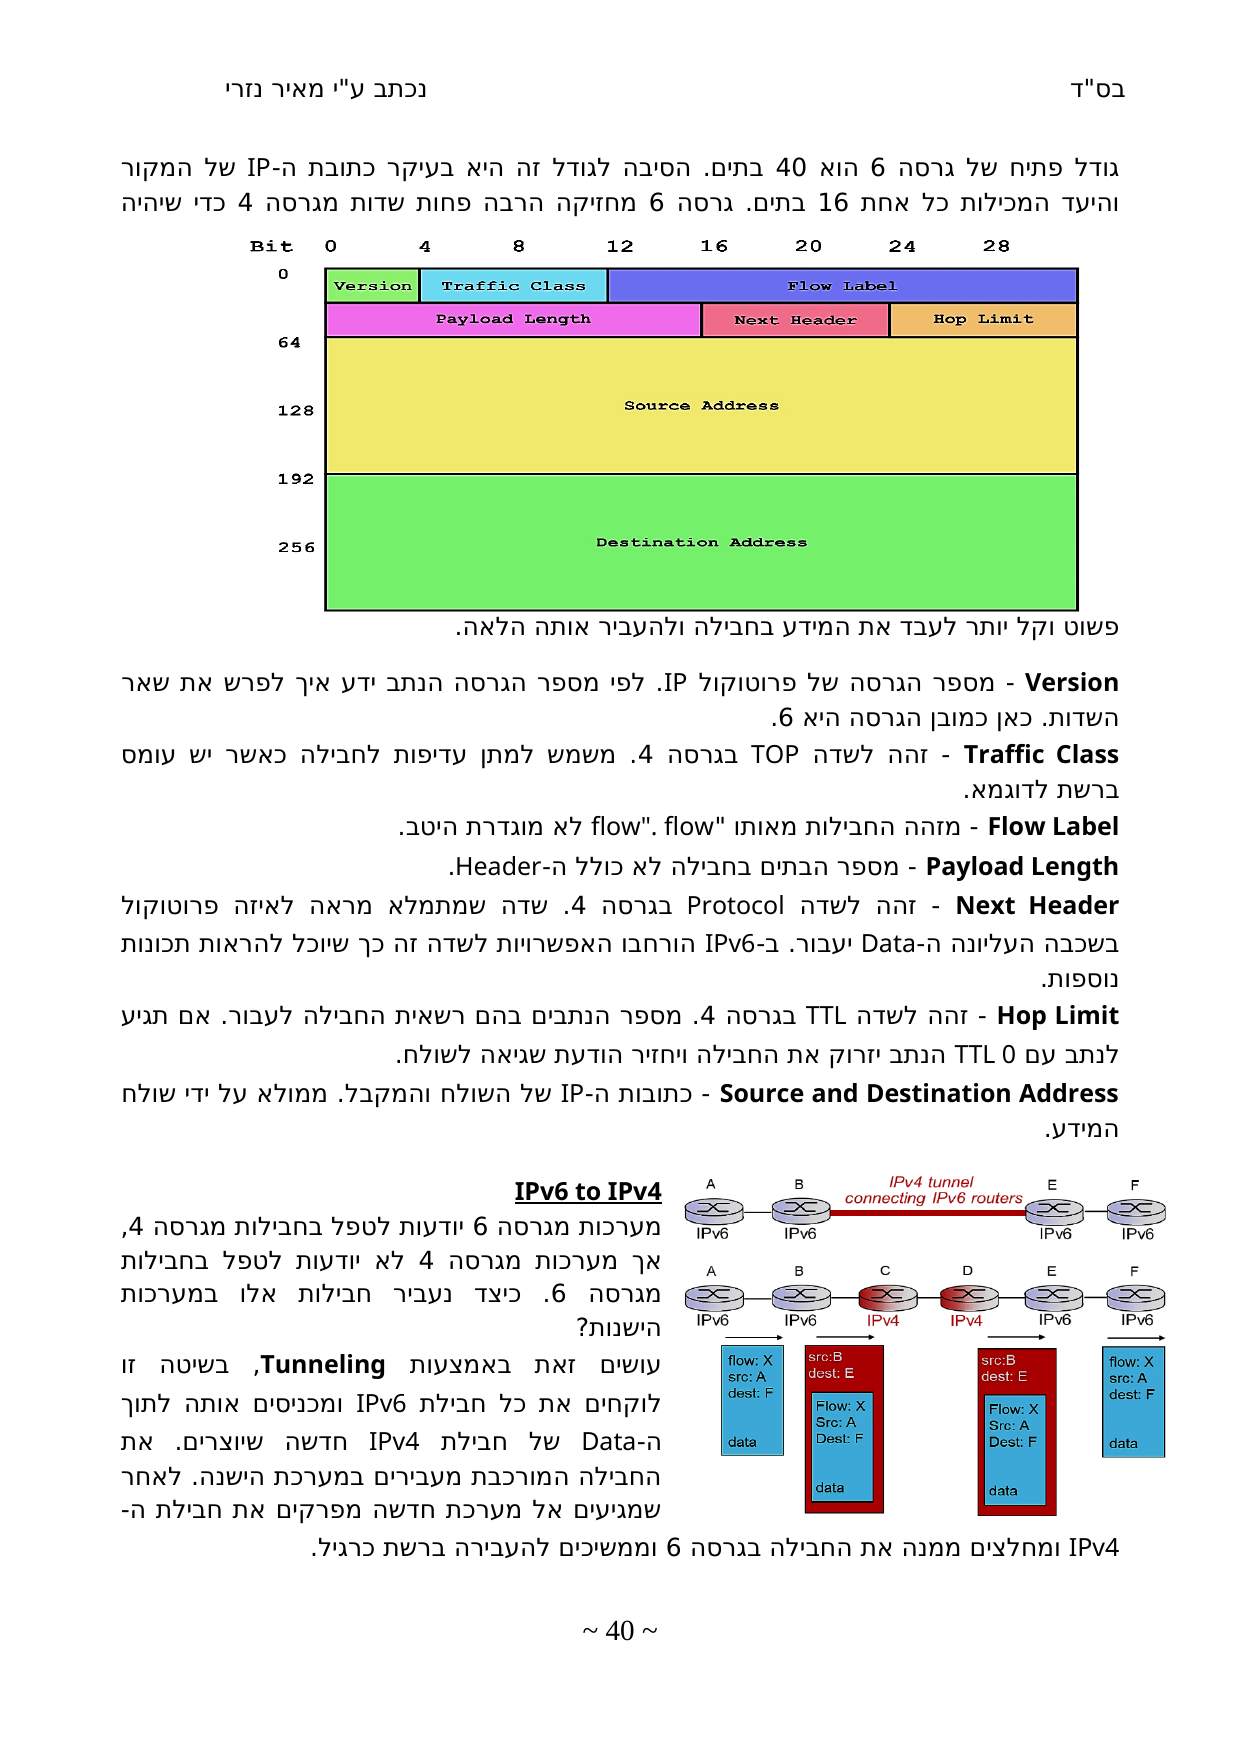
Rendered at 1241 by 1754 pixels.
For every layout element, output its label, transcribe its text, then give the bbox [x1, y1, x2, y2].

picture [249, 236, 1083, 612]
text מערכות מגרסה 6 יודעות לטפל בחבילות מגרסה 4, אך מערכות מגרסה 4 לא יודעות לטפל בחבילות מגרסה 6. כיצד נעביר חבילות אלו במערכות הישנות? [121, 1213, 680, 1342]
text Next Header - זהה לשדה Protocol בגרסה 4. שדה שמתמלא מראה לאיזה פרוטוקול בשכבה העליונה ה-Data יעבור. ב-IPv6 הורחבו האפשרויות לשדה זה כך שיוכל להראות תכונות נוספות. [121, 887, 1120, 993]
text עושים זאת באמצעות Tunneling, בשיטה זו לוקחים את כל חבילת IPv6 ומכניסים אותה לתוך ה-Data של חבילת IPv4 חדשה שיוצרים. את החבילה המורכבת מעבירים במערכת הישנה. לאחר שמגיעים אל מערכת חדשה מפרקים את חבילת ה-IPv4 ומחלצים ממנה את החבילה בגרסה 6 וממשיכים להעבירה ברשת כרגיל. [121, 1347, 1120, 1564]
picture [680, 1173, 1172, 1516]
text Flow Label - מזהה החבילות מאותו "flow". flow לא מוגדרת היטב. [121, 809, 1120, 843]
text Hop Limit - זהה לשדה TTL בגרסה 4. מספר הנתבים בהם רשאית החבילה לעבור. אם תגיע לנתב עם TTL 0 הנתב יזרוק את החבילה ויחזיר הודעת שגיאה לשולח. [121, 998, 1120, 1070]
text Payload Length - מספר הבתים בחבילה לא כולל ה-Header. [121, 848, 1120, 882]
text Version - מספר הגרסה של פרוטוקול IP. לפי מספר הגרסה הנתב ידע איך לפרש את שאר השדות. כאן כמובן הגרסה היא 6. [121, 665, 1120, 733]
text Traffic Class - זהה לשדה TOP בגרסה 4. משמש למתן עדיפות לחבילה כאשר יש עומס ברשת לדוגמא. [121, 737, 1120, 805]
text Source and Destination Address - כתובות ה-IP של השולח והמקבל. ממולא על ידי שולח המידע. [121, 1075, 1120, 1143]
subtitle IPv6 to IPv4 [121, 1173, 680, 1207]
